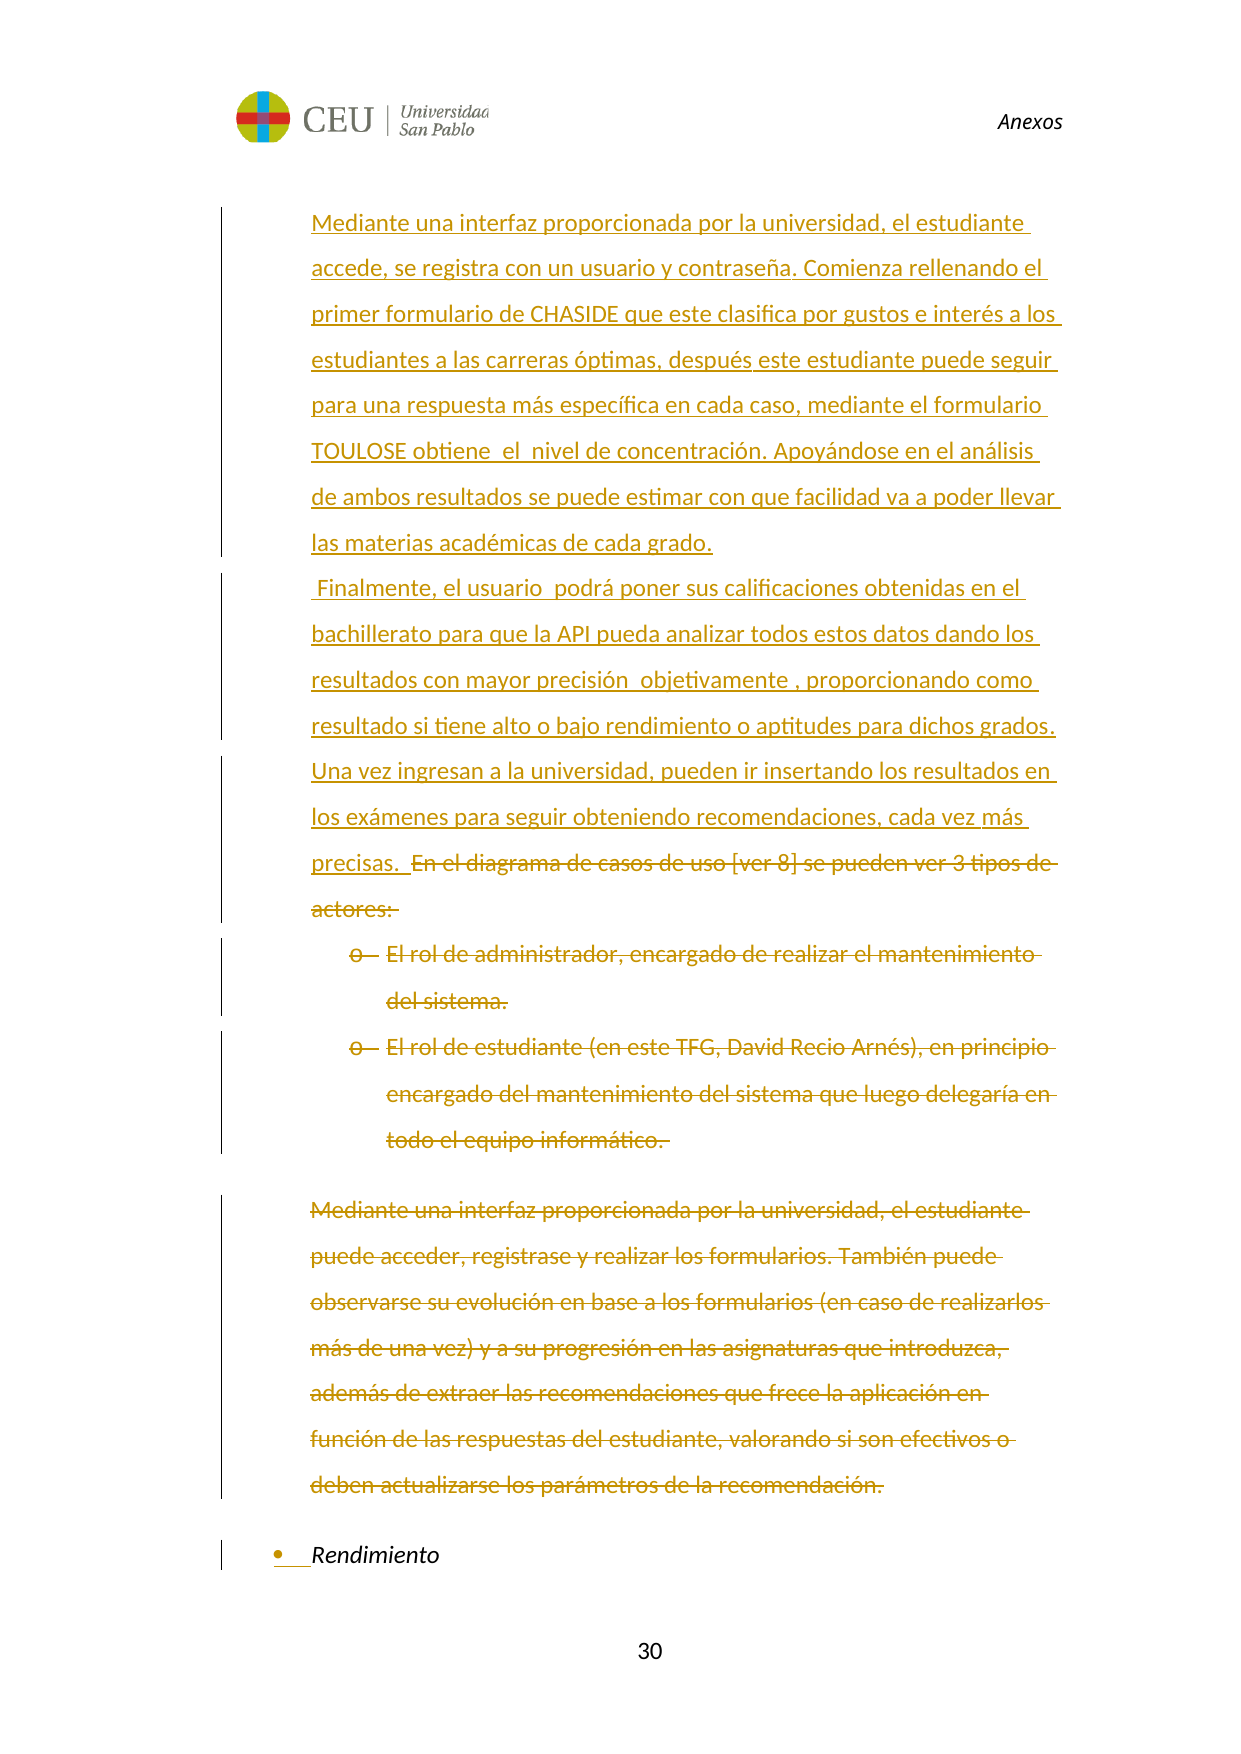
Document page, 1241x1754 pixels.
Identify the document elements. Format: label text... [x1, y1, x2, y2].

picture [235, 89, 489, 143]
list Rendimiento [274, 1540, 1063, 1570]
